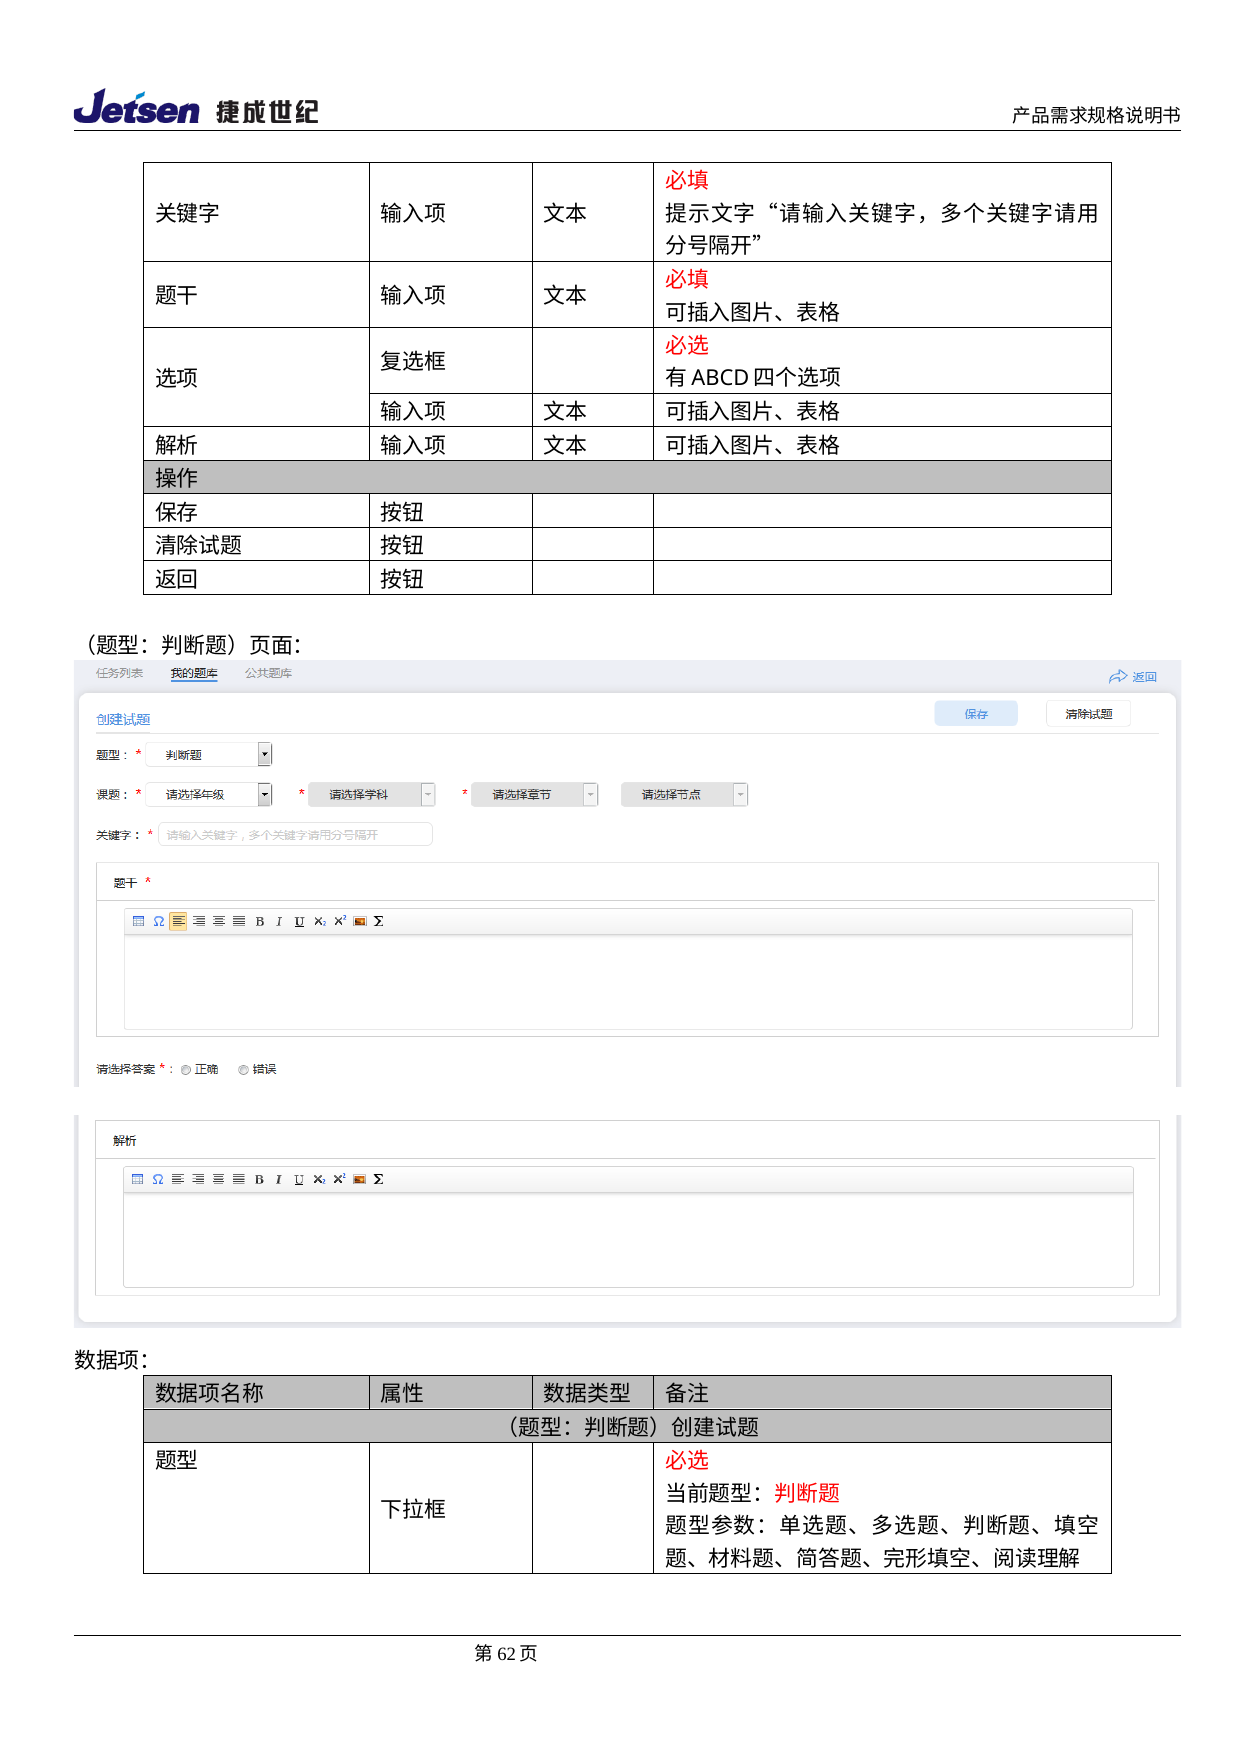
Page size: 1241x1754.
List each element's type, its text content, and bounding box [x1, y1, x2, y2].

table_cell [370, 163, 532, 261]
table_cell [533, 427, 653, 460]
text （题型：判断题）页面： [74, 627, 1181, 660]
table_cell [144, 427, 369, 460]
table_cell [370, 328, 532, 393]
picture [73, 660, 1182, 1087]
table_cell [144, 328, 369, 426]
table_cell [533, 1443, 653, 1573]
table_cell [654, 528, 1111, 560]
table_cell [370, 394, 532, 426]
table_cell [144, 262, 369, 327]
picture [73, 1115, 1182, 1328]
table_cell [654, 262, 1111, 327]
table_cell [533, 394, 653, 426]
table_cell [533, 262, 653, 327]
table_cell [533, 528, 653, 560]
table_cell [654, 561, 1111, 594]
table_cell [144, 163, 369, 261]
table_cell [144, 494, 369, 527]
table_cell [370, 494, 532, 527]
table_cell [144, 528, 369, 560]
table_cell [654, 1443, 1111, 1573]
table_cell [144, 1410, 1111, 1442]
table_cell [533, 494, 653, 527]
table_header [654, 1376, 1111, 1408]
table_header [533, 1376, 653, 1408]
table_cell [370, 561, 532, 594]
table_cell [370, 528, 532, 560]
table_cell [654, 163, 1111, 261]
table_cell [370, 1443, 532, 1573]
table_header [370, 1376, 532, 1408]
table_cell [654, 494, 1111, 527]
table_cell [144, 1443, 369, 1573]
text 数据项： [74, 1342, 1181, 1375]
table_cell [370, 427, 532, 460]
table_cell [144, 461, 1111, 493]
picture [73, 88, 318, 123]
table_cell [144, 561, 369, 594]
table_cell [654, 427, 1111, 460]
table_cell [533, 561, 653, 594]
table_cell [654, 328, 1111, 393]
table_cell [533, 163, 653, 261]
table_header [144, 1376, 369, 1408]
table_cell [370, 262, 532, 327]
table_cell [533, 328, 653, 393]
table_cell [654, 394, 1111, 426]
